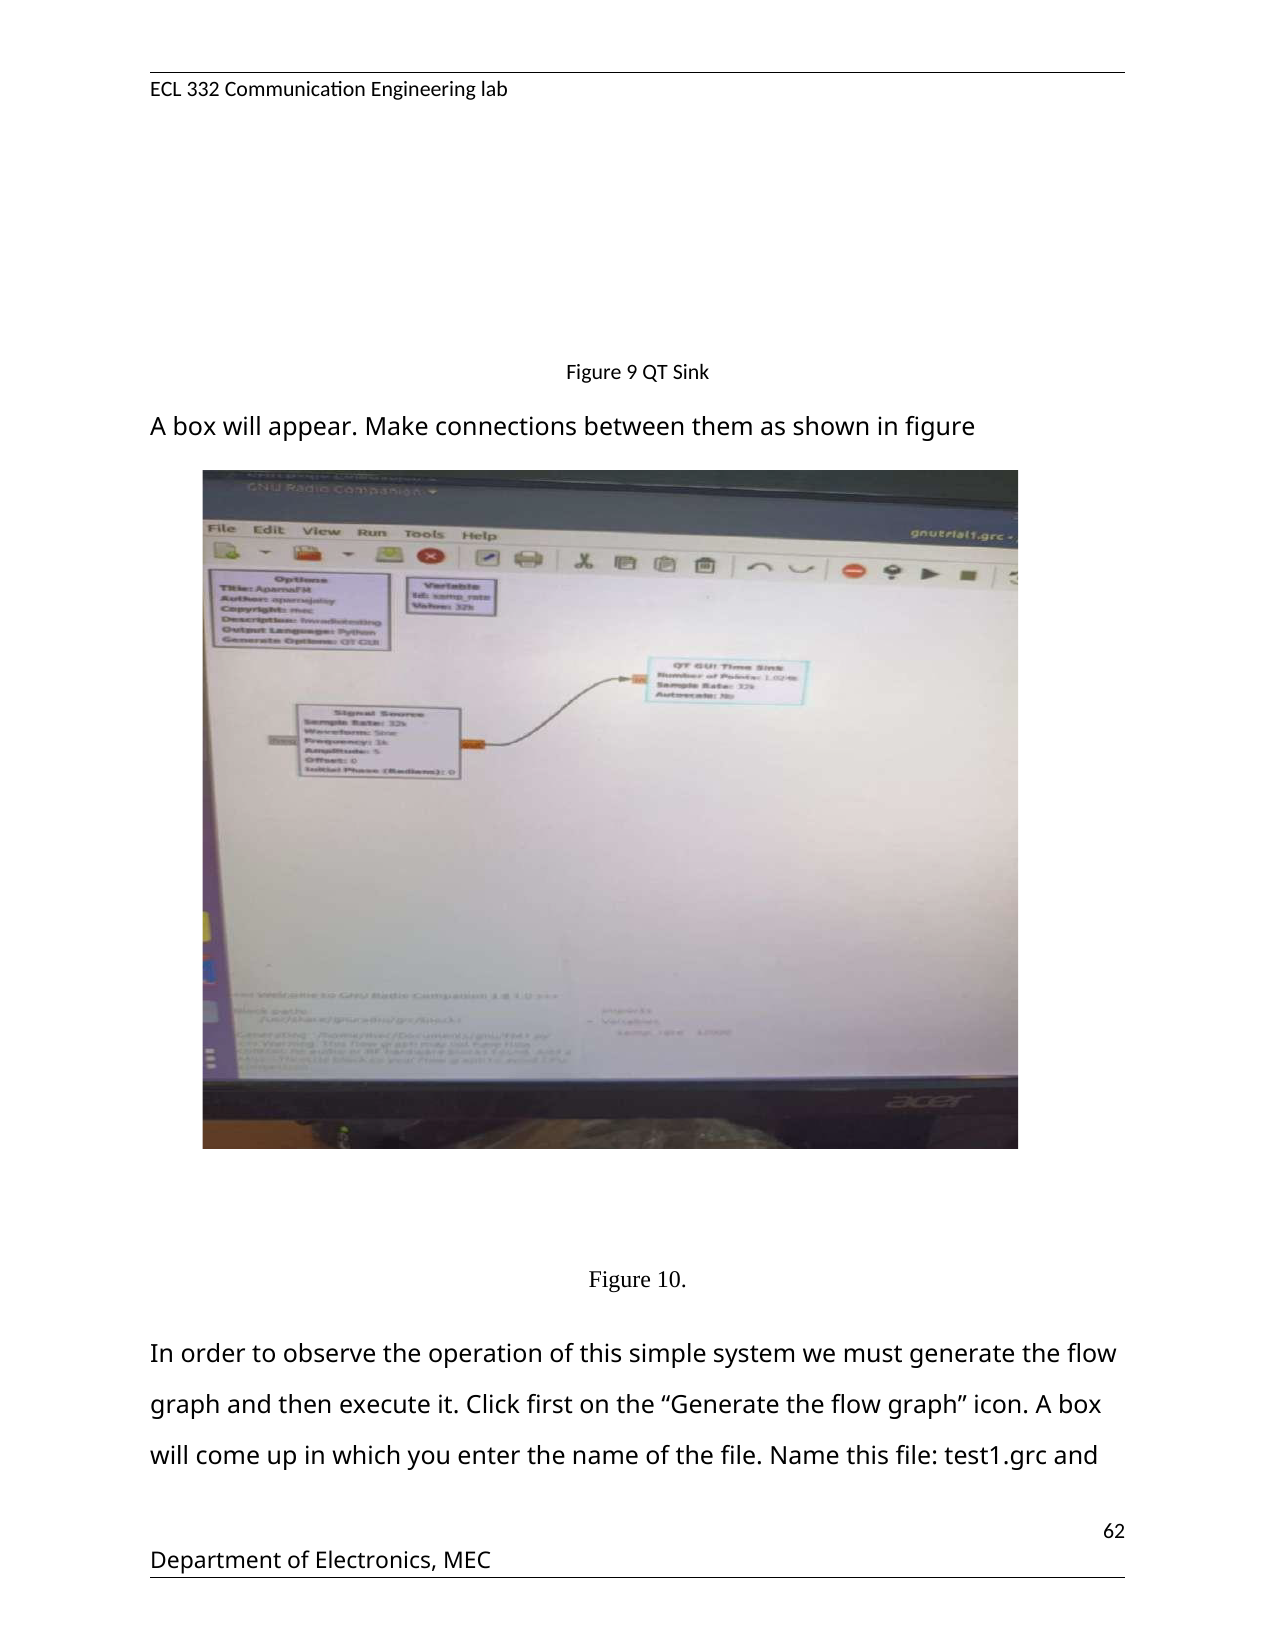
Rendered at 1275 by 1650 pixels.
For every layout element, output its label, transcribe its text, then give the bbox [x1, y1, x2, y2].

text A box will appear. Make connections between them as shown in figure [150, 408, 1125, 442]
text Figure 9 QT Sink [150, 358, 1125, 385]
picture [202, 470, 1018, 1148]
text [150, 1336, 1125, 1472]
text Figure 10. [150, 1265, 1125, 1293]
